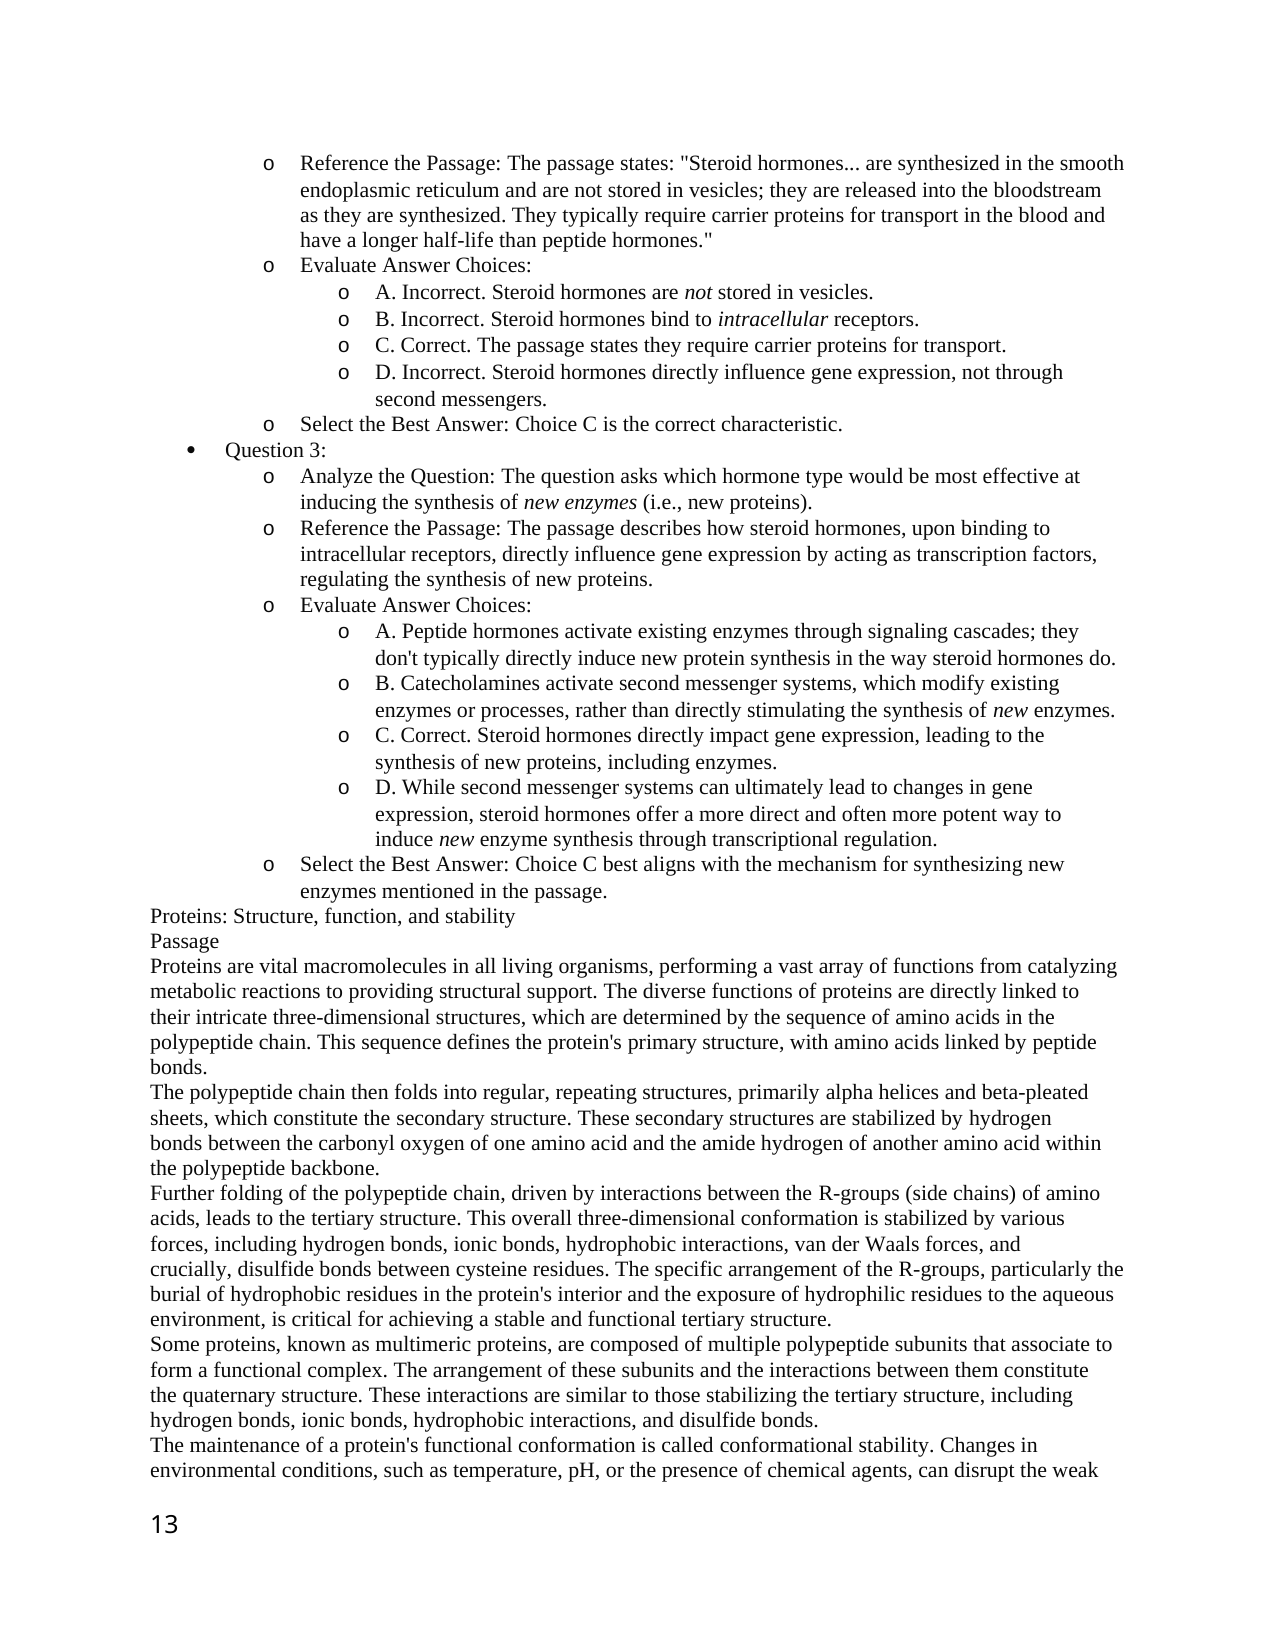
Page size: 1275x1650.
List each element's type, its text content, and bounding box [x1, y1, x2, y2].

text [150, 1432, 1125, 1483]
text Proteins: Structure, function, and stability [150, 903, 1125, 928]
list Reference the Passage: The passage states: "Steroid hormones... are synthesized in the smooth endoplasmic reticulum and are not stored in vesicles; they are released into the bloodstream as they are synthesized. They typically require carrier proteins for transport in the blood and have a longer half-life than peptide hormones." [262, 150, 1125, 252]
list B. Incorrect. Steroid hormones bind to intracellular receptors. [337, 306, 1125, 332]
list Analyze the Question: The question asks which hormone type would be most effective at inducing the synthesis of new enzymes (i.e., new proteins). [262, 463, 1125, 514]
list Question 3: [187, 437, 1125, 463]
text The polypeptide chain then folds into regular, repeating structures, primarily alpha helices and beta-pleated sheets, which constitute the secondary structure. These secondary structures are stabilized by hydrogen bonds between the carbonyl oxygen of one amino acid and the amide hydrogen of another amino acid within the polypeptide backbone. [150, 1079, 1125, 1180]
text Some proteins, known as multimeric proteins, are composed of multiple polypeptide subunits that associate to form a functional complex. The arrangement of these subunits and the interactions between them constitute the quaternary structure. These interactions are similar to those stabilizing the tertiary structure, including hydrogen bonds, ionic bonds, hydrophobic interactions, and disulfide bonds. [150, 1331, 1125, 1432]
list Select the Best Answer: Choice C is the correct characteristic. [262, 411, 1125, 437]
text Passage [150, 928, 1125, 953]
list D. Incorrect. Steroid hormones directly influence gene expression, not through second messengers. [337, 359, 1125, 411]
list D. While second messenger systems can ultimately lead to changes in gene expression, steroid hormones offer a more direct and often more potent way to induce new enzyme synthesis through transcriptional regulation. [337, 774, 1125, 851]
list C. Correct. The passage states they require carrier proteins for transport. [337, 332, 1125, 359]
text Proteins are vital macromolecules in all living organisms, performing a vast array of functions from catalyzing metabolic reactions to providing structural support. The diverse functions of proteins are directly linked to their intricate three-dimensional structures, which are determined by the sequence of amino acids in the polypeptide chain. This sequence defines the protein's primary structure, with amino acids linked by peptide bonds. [150, 953, 1125, 1079]
list A. Incorrect. Steroid hormones are not stored in vesicles. [337, 279, 1125, 306]
list C. Correct. Steroid hormones directly impact gene expression, leading to the synthesis of new proteins, including enzymes. [337, 722, 1125, 774]
list A. Peptide hormones activate existing enzymes through signaling cascades; they don't typically directly induce new protein synthesis in the way steroid hormones do. [337, 618, 1125, 670]
list Evaluate Answer Choices: [262, 592, 1125, 618]
list B. Catecholamines activate second messenger systems, which modify existing enzymes or processes, rather than directly stimulating the synthesis of new enzymes. [337, 670, 1125, 722]
list Evaluate Answer Choices: [262, 252, 1125, 279]
list Reference the Passage: The passage describes how steroid hormones, upon binding to intracellular receptors, directly influence gene expression by acting as transcription factors, regulating the synthesis of new proteins. [262, 514, 1125, 592]
text Further folding of the polypeptide chain, driven by interactions between the R-groups (side chains) of amino acids, leads to the tertiary structure. This overall three-dimensional conformation is stabilized by various forces, including hydrogen bonds, ionic bonds, hydrophobic interactions, van der Waals forces, and crucially, disulfide bonds between cysteine residues. The specific arrangement of the R-groups, particularly the burial of hydrophobic residues in the protein's interior and the exposure of hydrophilic residues to the aqueous environment, is critical for achieving a stable and functional tertiary structure. [150, 1180, 1125, 1331]
list Select the Best Answer: Choice C best aligns with the mechanism for synthesizing new enzymes mentioned in the passage. [262, 851, 1125, 903]
